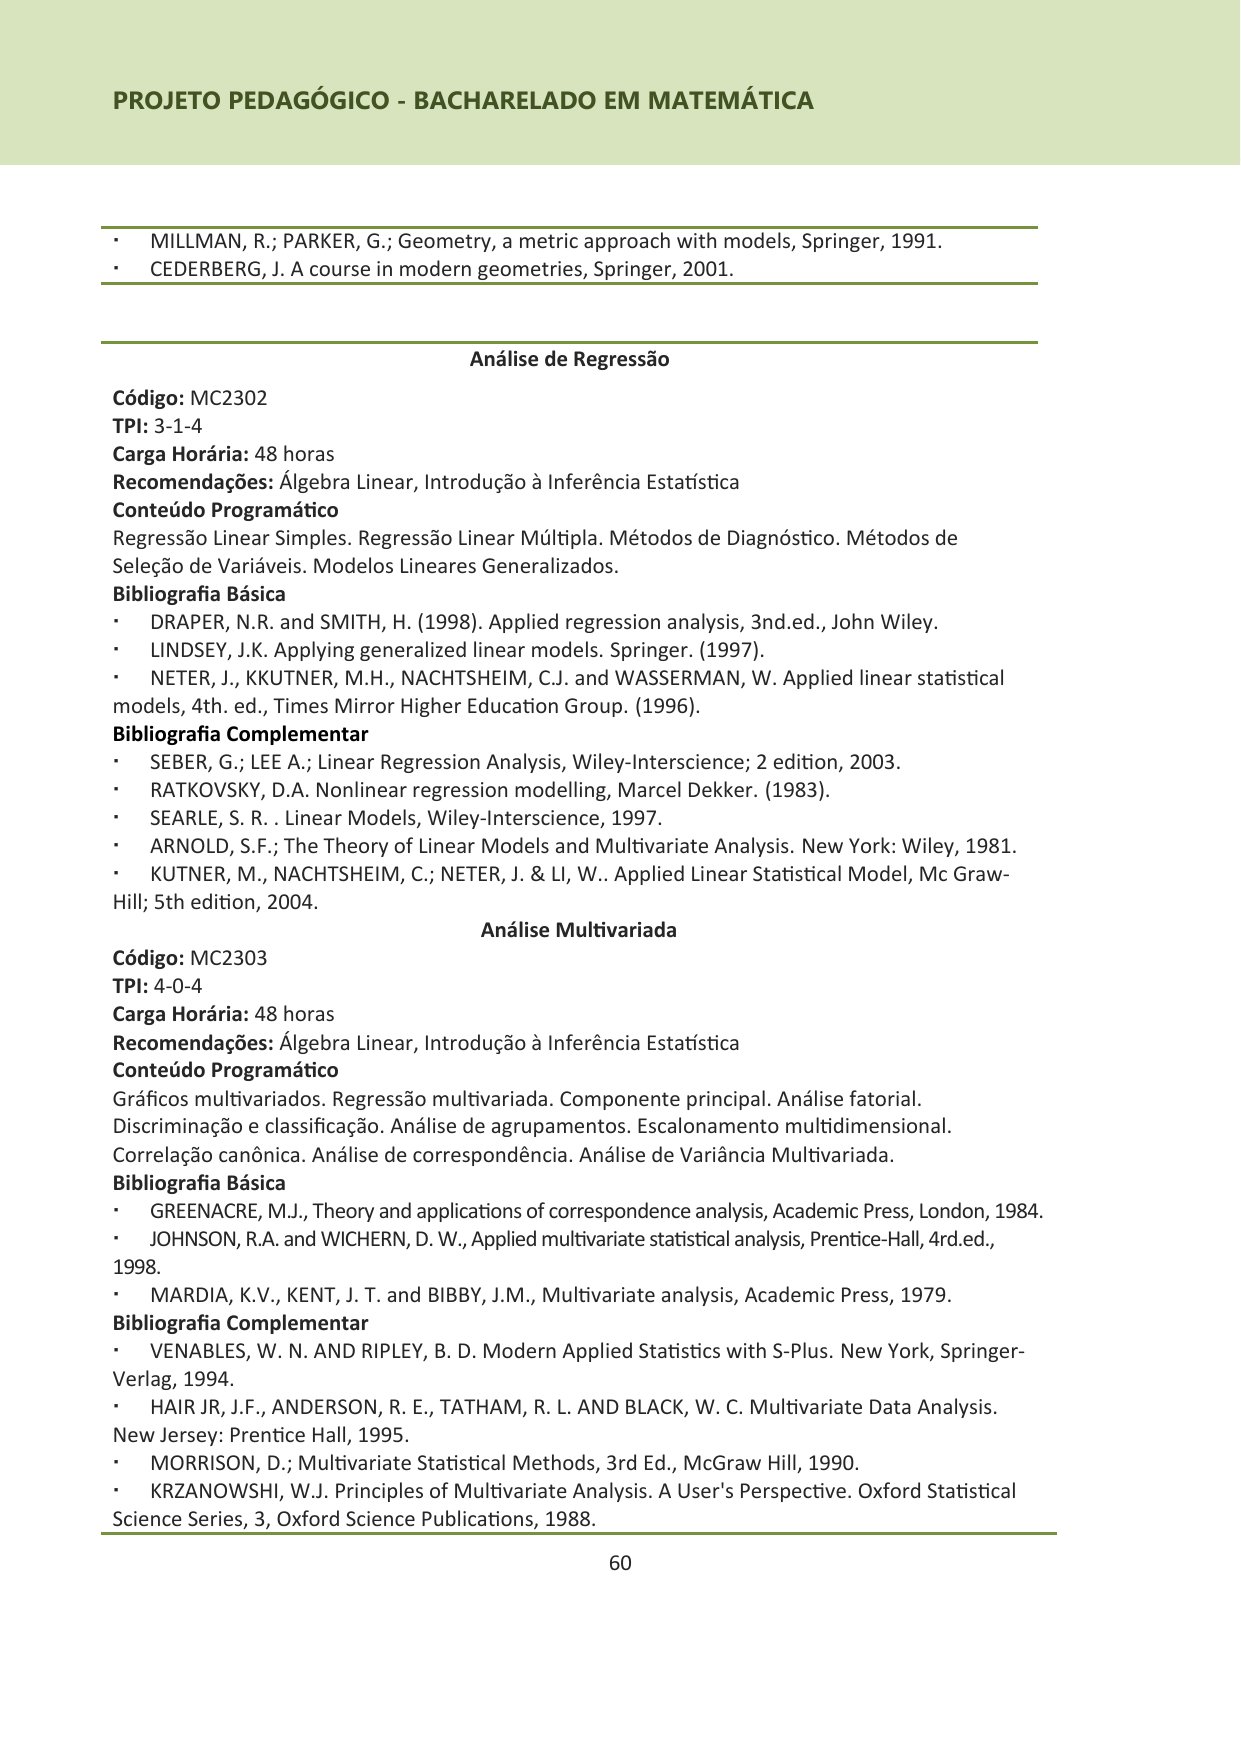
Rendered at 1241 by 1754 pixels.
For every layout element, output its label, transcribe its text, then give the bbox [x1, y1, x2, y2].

table_header Análise de Regressão [101, 344, 1038, 383]
table_cell Código: MC2302 TPI: 3-1-4 Carga Horária: 48 horas Recomendações: Álgebra Linear, Introdução à Inferência Estatística Conteúdo Programático Regressão Linear Simples. Regressão Linear Múltipla. Métodos de Diagnóstico. Métodos de Seleção de Variáveis. Modelos Lineares Generalizados. Bibliografia Básica DRAPER, N.R. and SMITH, H. (1998). Applied regression analysis, 3nd.ed., John Wiley. LINDSEY, J.K. Applying generalized linear models. Springer. (1997). NETER, J., KKUTNER, M.H., NACHTSHEIM, C.J. and WASSERMAN, W. Applied linear statistical models, 4th. ed., Times Mirror Higher Education Group. (1996). Bibliografia Complementar SEBER, G.; LEE A.; Linear Regression Analysis, Wiley-Interscience; 2 edition, 2003. RATKOVSKY, D.A. Nonlinear regression modelling, Marcel Dekker. (1983). SEARLE, S. R. . Linear Models, Wiley-Interscience, 1997. ARNOLD, S.F.; The Theory of Linear Models and Multivariate Analysis. New York: Wiley, 1981. KUTNER, M., NACHTSHEIM, C.; NETER, J. & LI, W.. Applied Linear Statistical Model, Mc Graw-Hill; 5th edition, 2004. [101, 383, 1038, 916]
table_cell Código: MC2303 TPI: 4-0-4 Carga Horária: 48 horas Recomendações: Álgebra Linear, Introdução à Inferência Estatística Conteúdo Programático Gráficos multivariados. Regressão multivariada. Componente principal. Análise fatorial. Discriminação e classificação. Análise de agrupamentos. Escalonamento multidimensional. Correlação canônica. Análise de correspondência. Análise de Variância Multivariada. Bibliografia Básica GREENACRE, M.J., Theory and applications of correspondence analysis, Academic Press, London, 1984. JOHNSON, R.A. and WICHERN, D. W., Applied multivariate statistical analysis, Prentice-Hall, 4rd.ed., 1998. MARDIA, K.V., KENT, J. T. and BIBBY, J.M., Multivariate analysis, Academic Press, 1979. Bibliografia Complementar VENABLES, W. N. AND RIPLEY, B. D. Modern Applied Statistics with S-Plus. New York, Springer-Verlag, 1994. HAIR JR, J.F., ANDERSON, R. E., TATHAM, R. L. AND BLACK, W. C. Multivariate Data Analysis. New Jersey: Prentice Hall, 1995. MORRISON, D.; Multivariate Statistical Methods, 3rd Ed., McGraw Hill, 1990. KRZANOWSHI, W.J. Principles of Multivariate Analysis. A User's Perspective. Oxford Statistical Science Series, 3, Oxford Science Publications, 1988. [101, 944, 1057, 1532]
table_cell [101, 229, 1038, 282]
table_cell Análise Multivariada [101, 916, 1057, 943]
